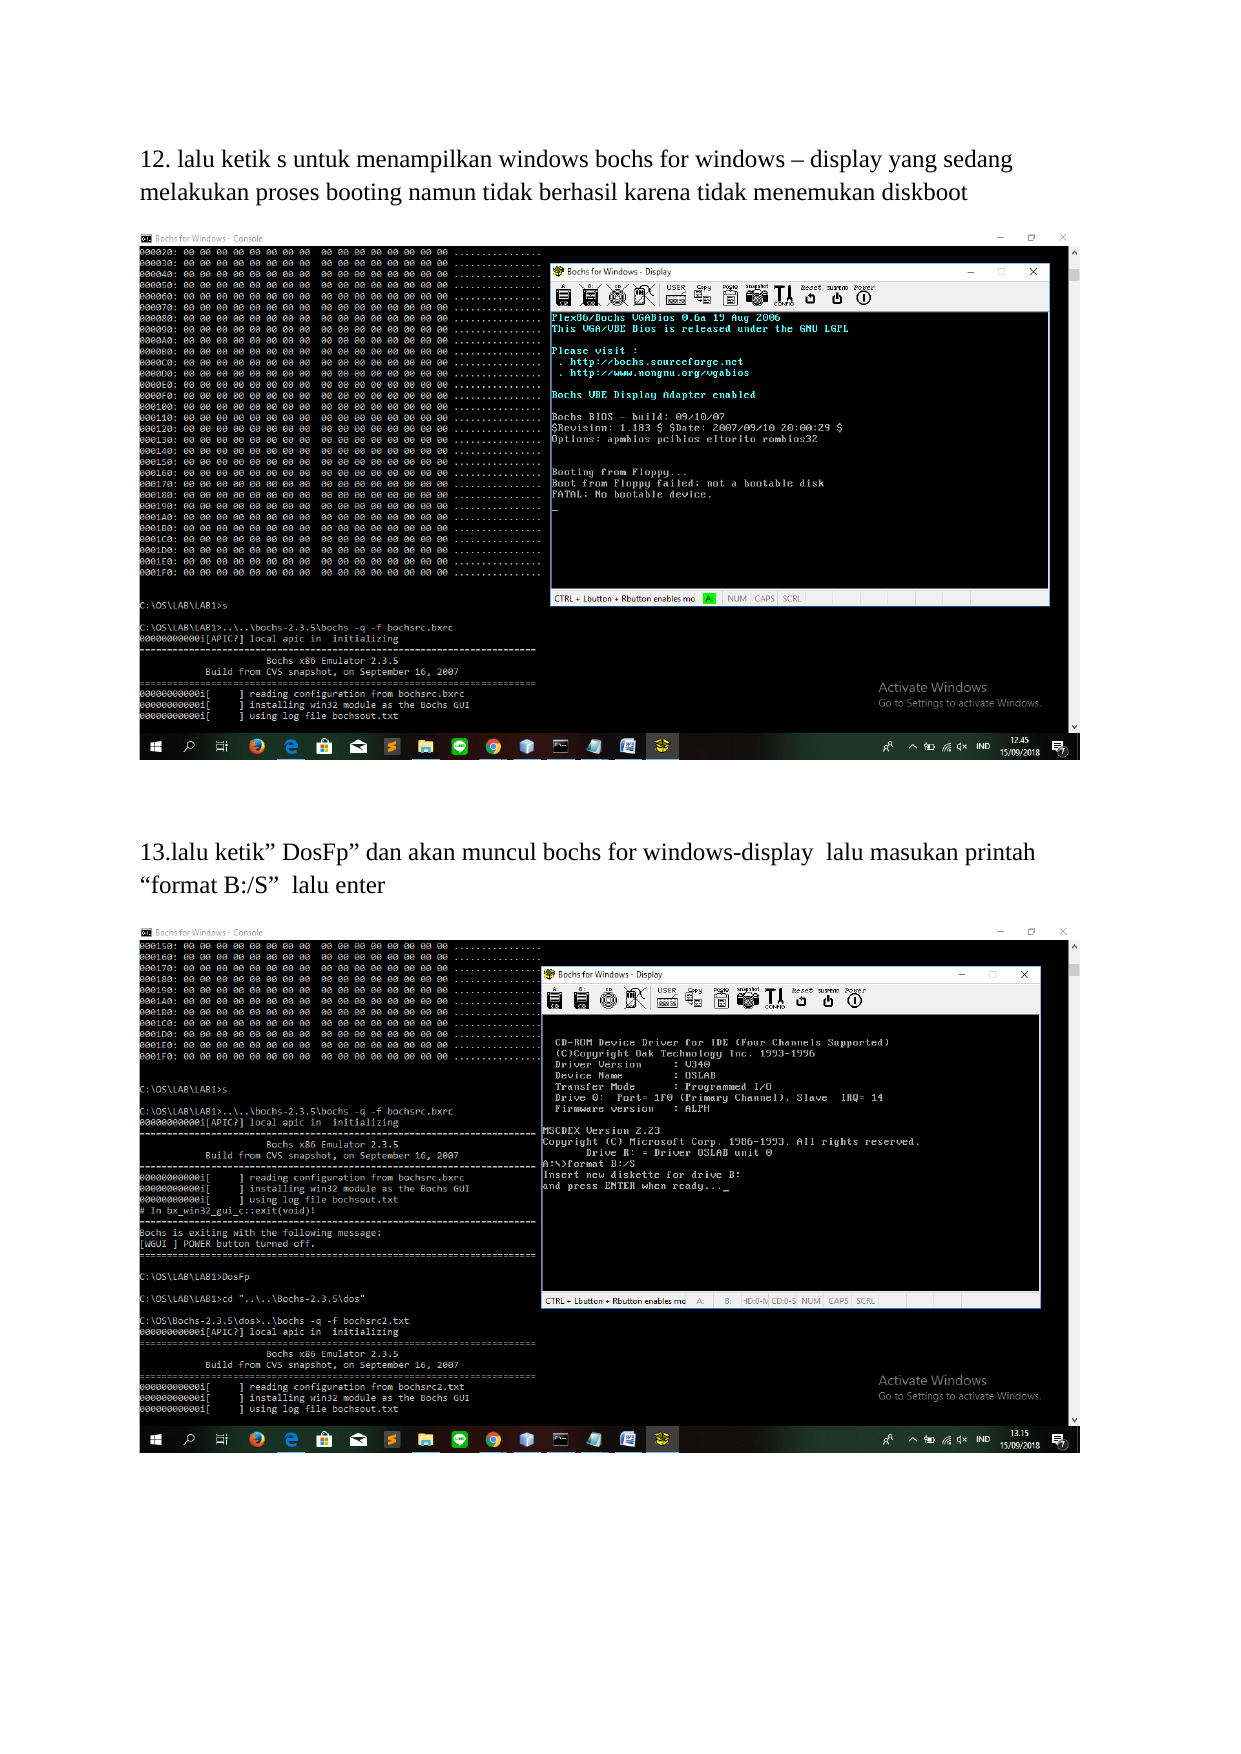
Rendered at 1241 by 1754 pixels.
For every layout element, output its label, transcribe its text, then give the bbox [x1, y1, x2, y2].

picture [139, 924, 1080, 1453]
text 13.lalu ketik” DosFp” dan akan muncul bochs for windows-display lalu masukan printah “format B:/S” lalu enter [139, 837, 1096, 899]
text 12. lalu ketik s untuk menampilkan windows bochs for windows – display yang sedang melakukan proses booting namun tidak berhasil karena tidak menemukan diskboot [139, 144, 1096, 206]
picture [139, 230, 1080, 760]
